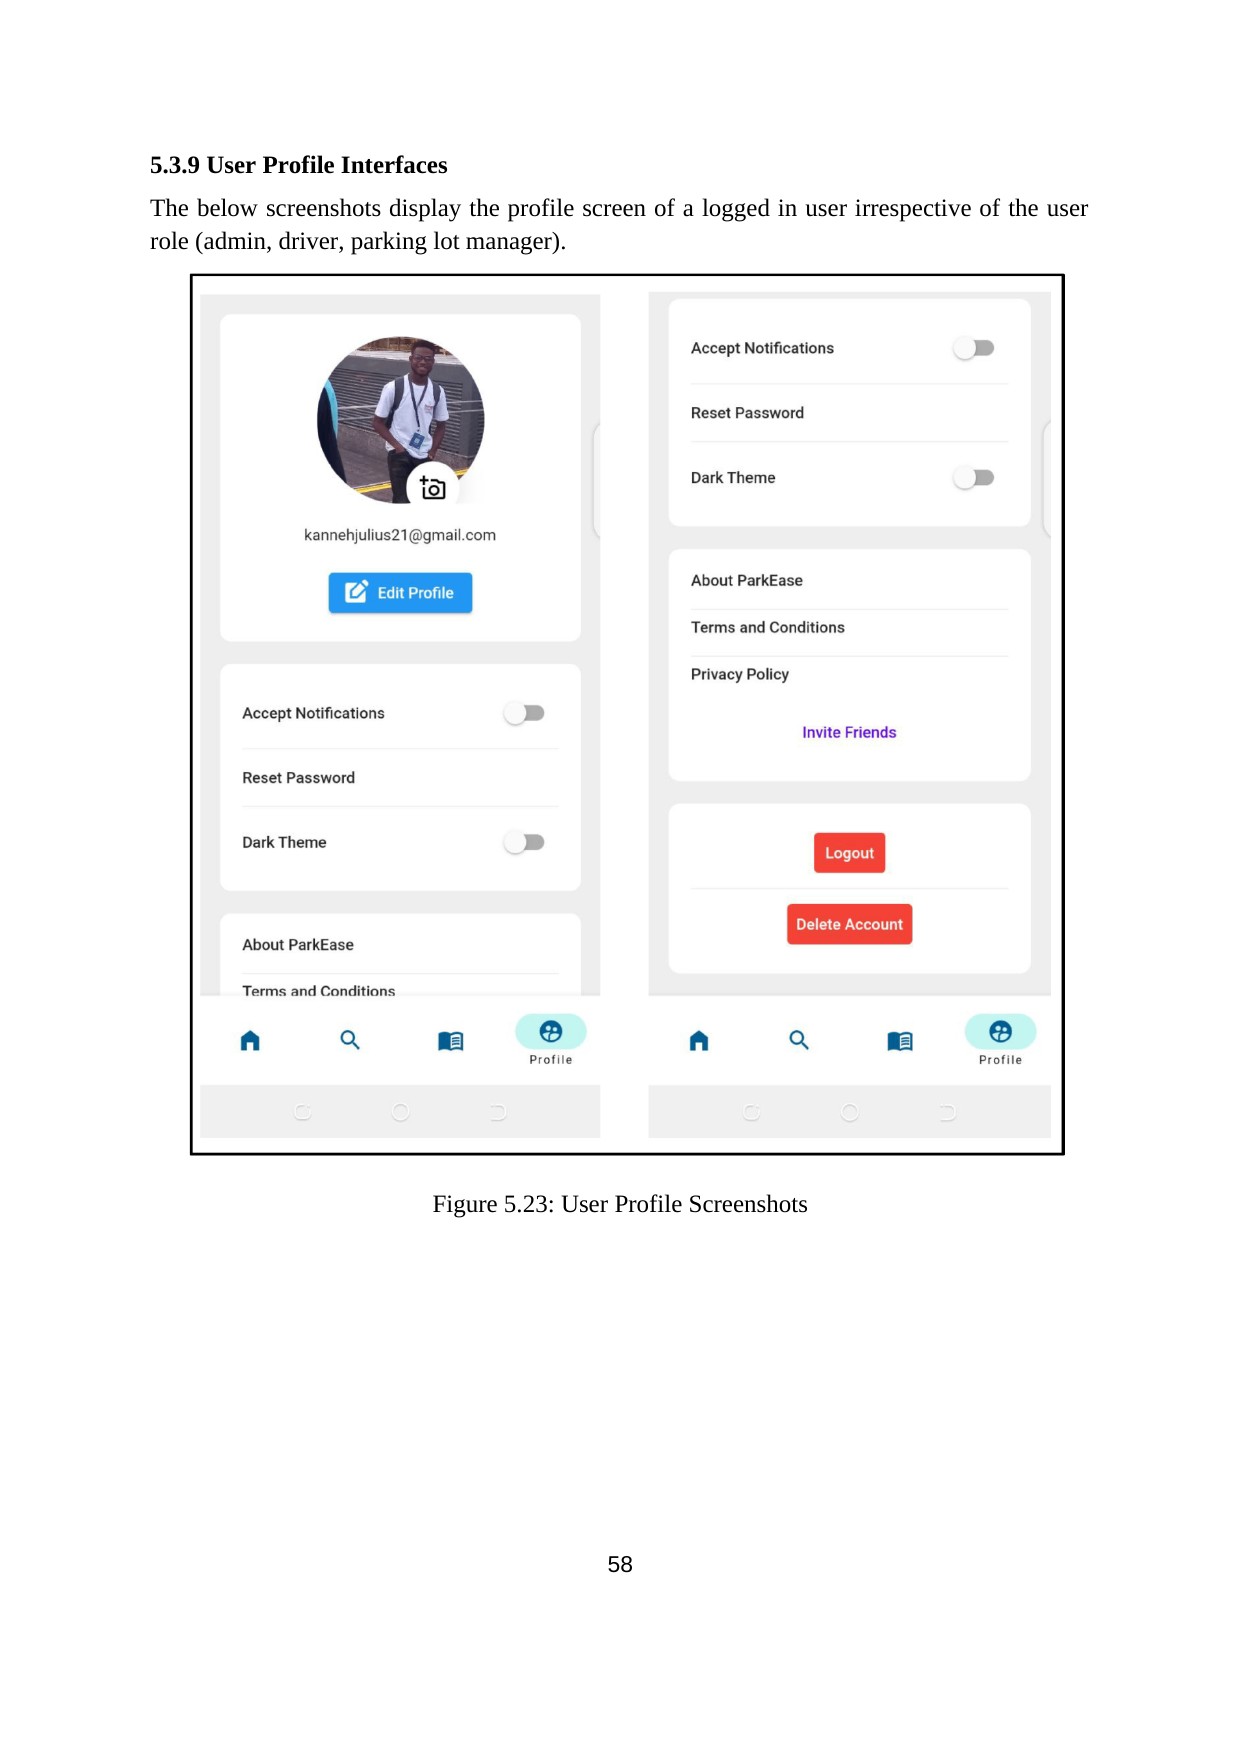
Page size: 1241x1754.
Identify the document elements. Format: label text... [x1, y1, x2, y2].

picture [150, 259, 1091, 1176]
subtitle 5.3.9 User Profile Interfaces [150, 150, 1090, 179]
text The below screenshots display the profile screen of a logged in user irrespective of the user role (admin, driver, parking lot manager). [150, 193, 1090, 255]
